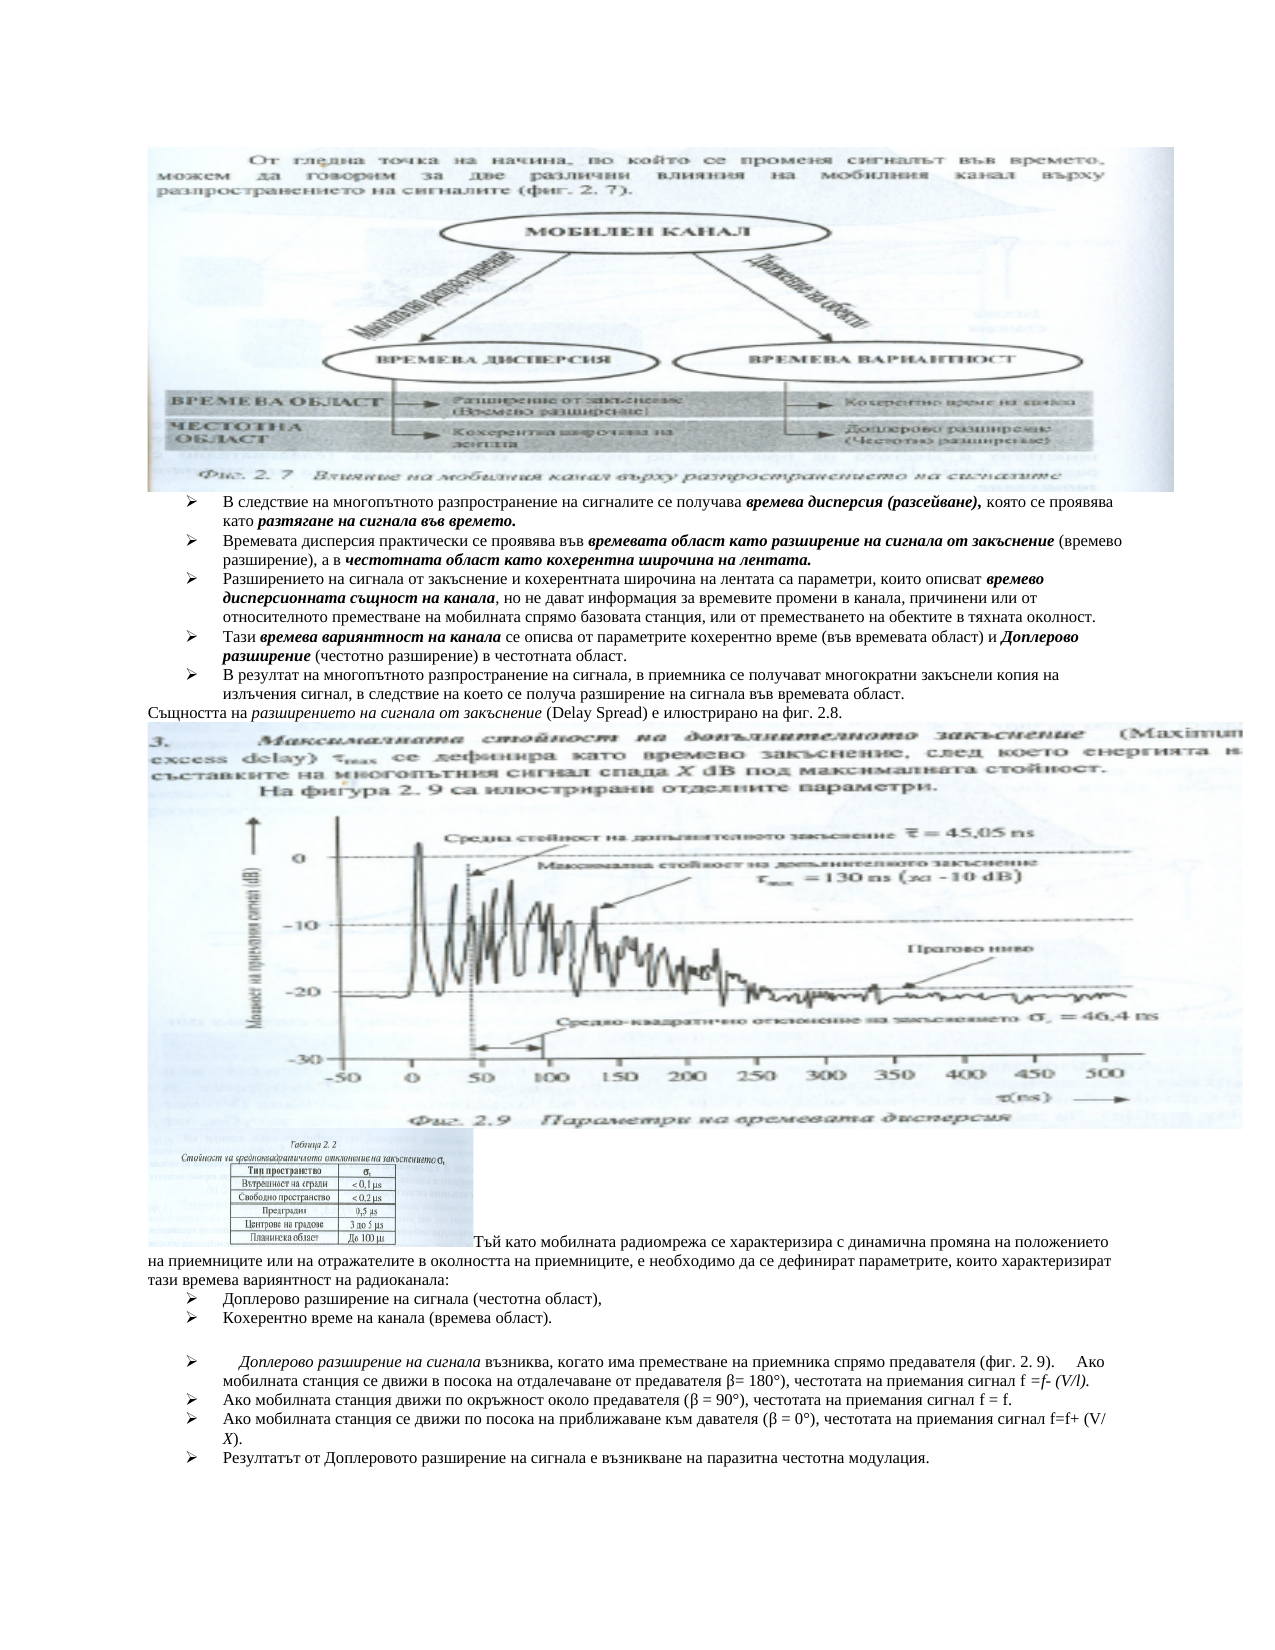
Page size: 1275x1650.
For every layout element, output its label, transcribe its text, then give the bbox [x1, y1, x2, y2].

list Разширението на сигнала от закъснение и кохерентната широчина на лентата са параметри, които описват времево дисперсионната същност на канала, но не дават информация за времевите промени в канала, причинени или от относителното преместване на мобилната спрямо базовата станция, или от преместването на обектите в тяхната околност. [185, 569, 1127, 626]
list В резултат на многопътното разпространение на сигнала, в приемника се получават многократни закъснели копия на излъчения сигнал, в следствие на което се получа разширение на сигнала във времевата област. [185, 665, 1127, 703]
text Тъй като мобилната радиомрежа се характеризира с динамична промяна на положението на приемниците или на отражателите в околността на приемниците, е необходимо да се дефинират параметрите, които характеризират тази времева вариянтност на радиоканала: [148, 1129, 1127, 1289]
list В следствие на многопътното разпространение на сигналите се получава времева дисперсия (разсейване), която се проявява като разтягане на сигнала във времето. [185, 492, 1127, 530]
picture [147, 722, 1243, 1129]
list Кохерентно време на канала (времева област). [185, 1308, 1127, 1327]
list Времевата дисперсия практически се проявява във времевата област като разширение на сигнала от закъснение (времево разширение), а в честотната област като кохерентна широчина на лентата. [185, 530, 1127, 569]
list Резултатът от Доплеровото разширение на сигнала е възникване на паразитна честотна модулация. [185, 1448, 1127, 1467]
list Доплерово разширение на сигнала (честотна област), [185, 1289, 1127, 1308]
text Същността на разширението на сигнала от закъснение (Delay Spread) е илюстрирано на фиг. 2.8. [148, 703, 1127, 722]
list Ако мобилната станция се движи по посока на приближаване към давателя (β = 0°), честотата на приемания сигнал f=f+ (V/ X). [185, 1409, 1127, 1448]
list Доплерово разширение на сигнала възниква, когато има преместване на приемника спрямо предавателя (фиг. 2. 9). Ако мобилната станция се движи в посока на отдалечаване от предавателя β= 180°), честотата на приемания сигнал f =f- (V/l). [185, 1351, 1127, 1390]
list Тази времева вариянтност на канала се описва от параметрите кохерентно време (във времевата област) и Доплерово разширение (честотно разширение) в честотната област. [185, 626, 1127, 665]
list Ако мобилната станция движи по окръжност около предавателя (β = 90°), честотата на приемания сигнал f = f. [185, 1390, 1127, 1409]
